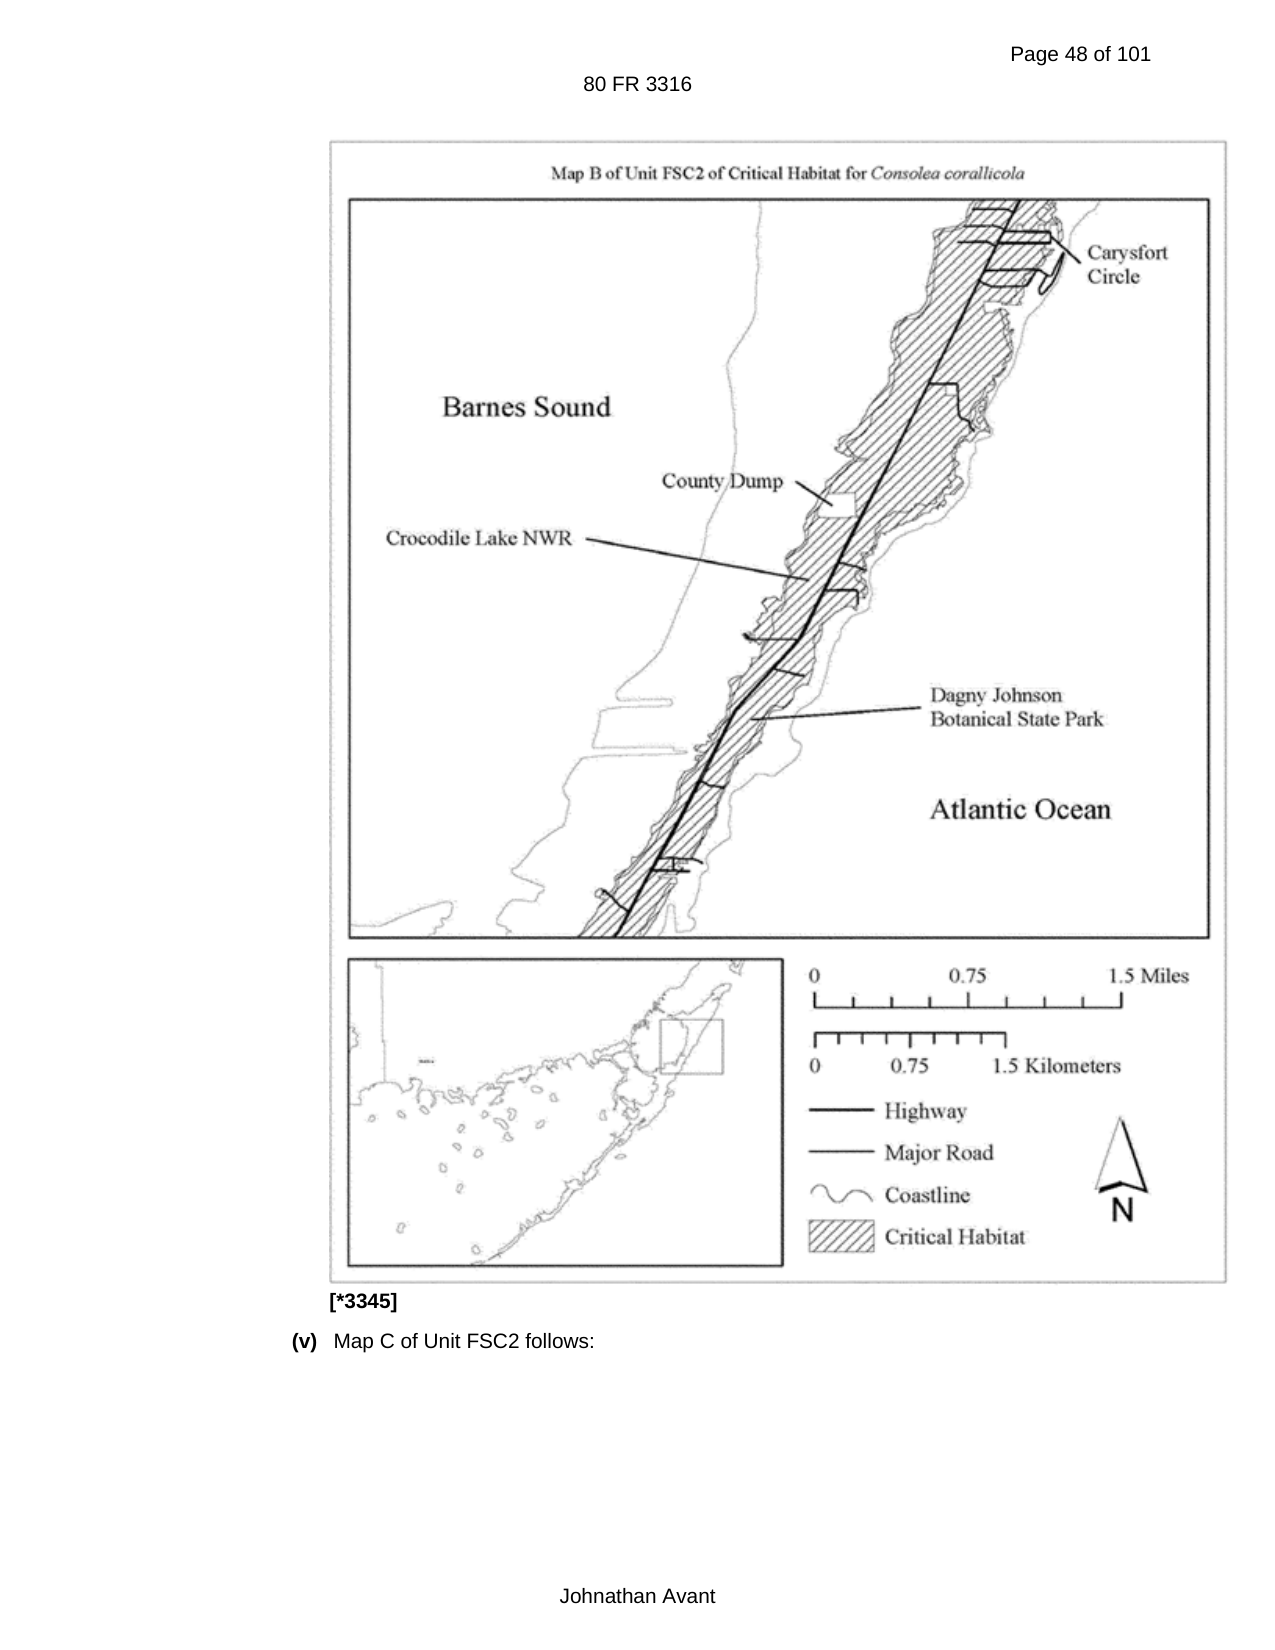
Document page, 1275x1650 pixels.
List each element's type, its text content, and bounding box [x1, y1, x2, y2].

picture [329, 137, 1230, 1287]
text [*3345] [329, 1287, 1171, 1313]
list Map C of Unit FSC2 follows: [292, 1326, 1171, 1353]
